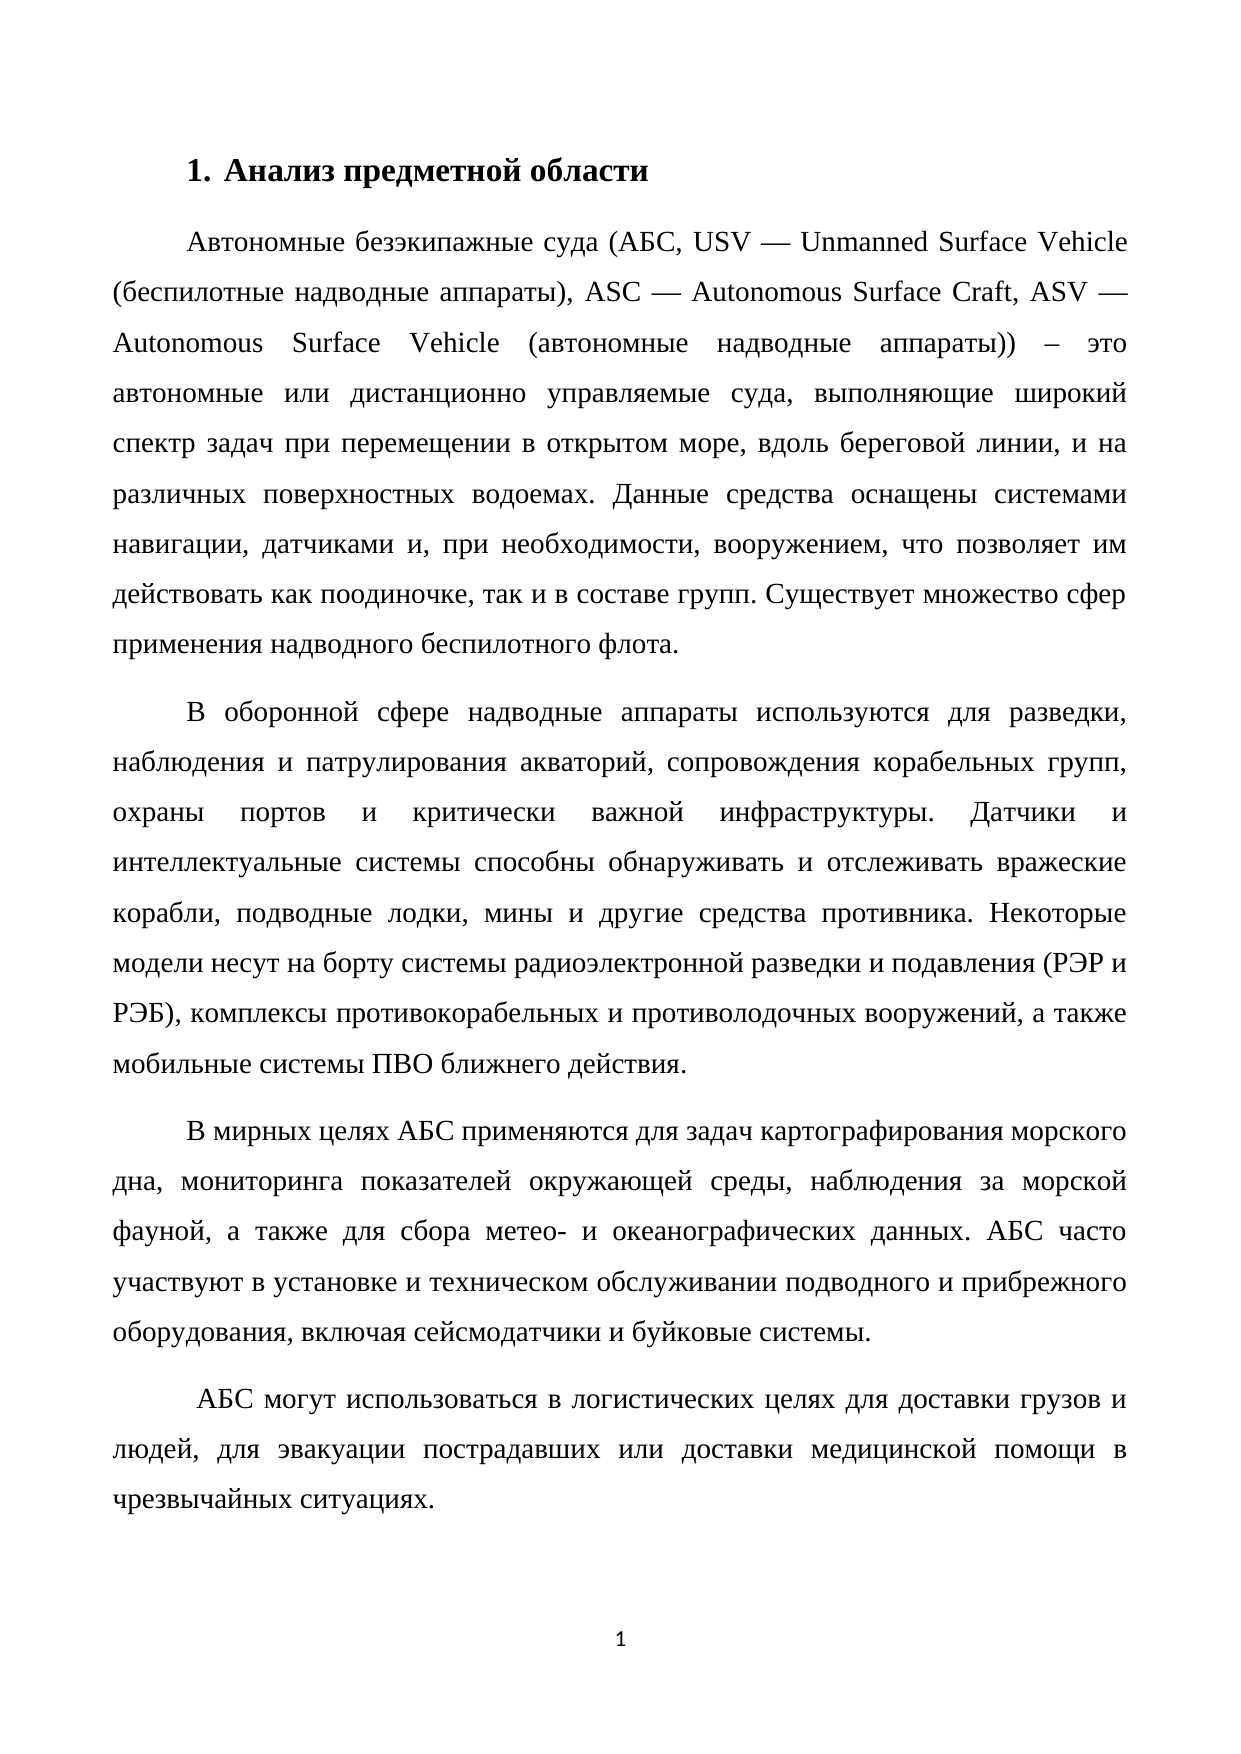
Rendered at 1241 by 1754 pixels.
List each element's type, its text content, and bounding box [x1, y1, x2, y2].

list Анализ предметной области [186, 150, 1128, 188]
text В мирных целях АБС применяются для задач картографирования морского дна, мониторинга показателей окружающей среды, наблюдения за морской фауной, а также для сбора метео- и океанографических данных. АБС часто участвуют в установке и техническом обслуживании подводного и прибрежного оборудования, включая сейсмодатчики и буйковые системы. [112, 1113, 1128, 1348]
text Автономные безэкипажные суда (АБС, USV — Unmanned Surface Vehicle (беспилотные надводные аппараты), ASC — Autonomous Surface Craft, ASV — Autonomous Surface Vehicle (автономные надводные аппараты)) – это автономные или дистанционно управляемые суда, выполняющие широкий спектр задач при перемещении в открытом море, вдоль береговой линии, и на различных поверхностных водоемах. Данные средства оснащены системами навигации, датчиками и, при необходимости, вооружением, что позволяет им действовать как поодиночке, так и в составе групп. Существует множество сфер применения надводного беспилотного флота. [112, 224, 1128, 660]
text В оборонной сфере надводные аппараты используются для разведки, наблюдения и патрулирования акваторий, сопровождения корабельных групп, охраны портов и критически важной инфраструктуры. Датчики и интеллектуальные системы способны обнаруживать и отслеживать вражеские корабли, подводные лодки, мины и другие средства противника. Некоторые модели несут на борту системы радиоэлектронной разведки и подавления (РЭР и РЭБ), комплексы противокорабельных и противолодочных вооружений, а также мобильные системы ПВО ближнего действия. [112, 694, 1128, 1079]
text АБС могут использоваться в логистических целях для доставки грузов и людей, для эвакуации пострадавших или доставки медицинской помощи в чрезвычайных ситуациях. [112, 1381, 1128, 1515]
